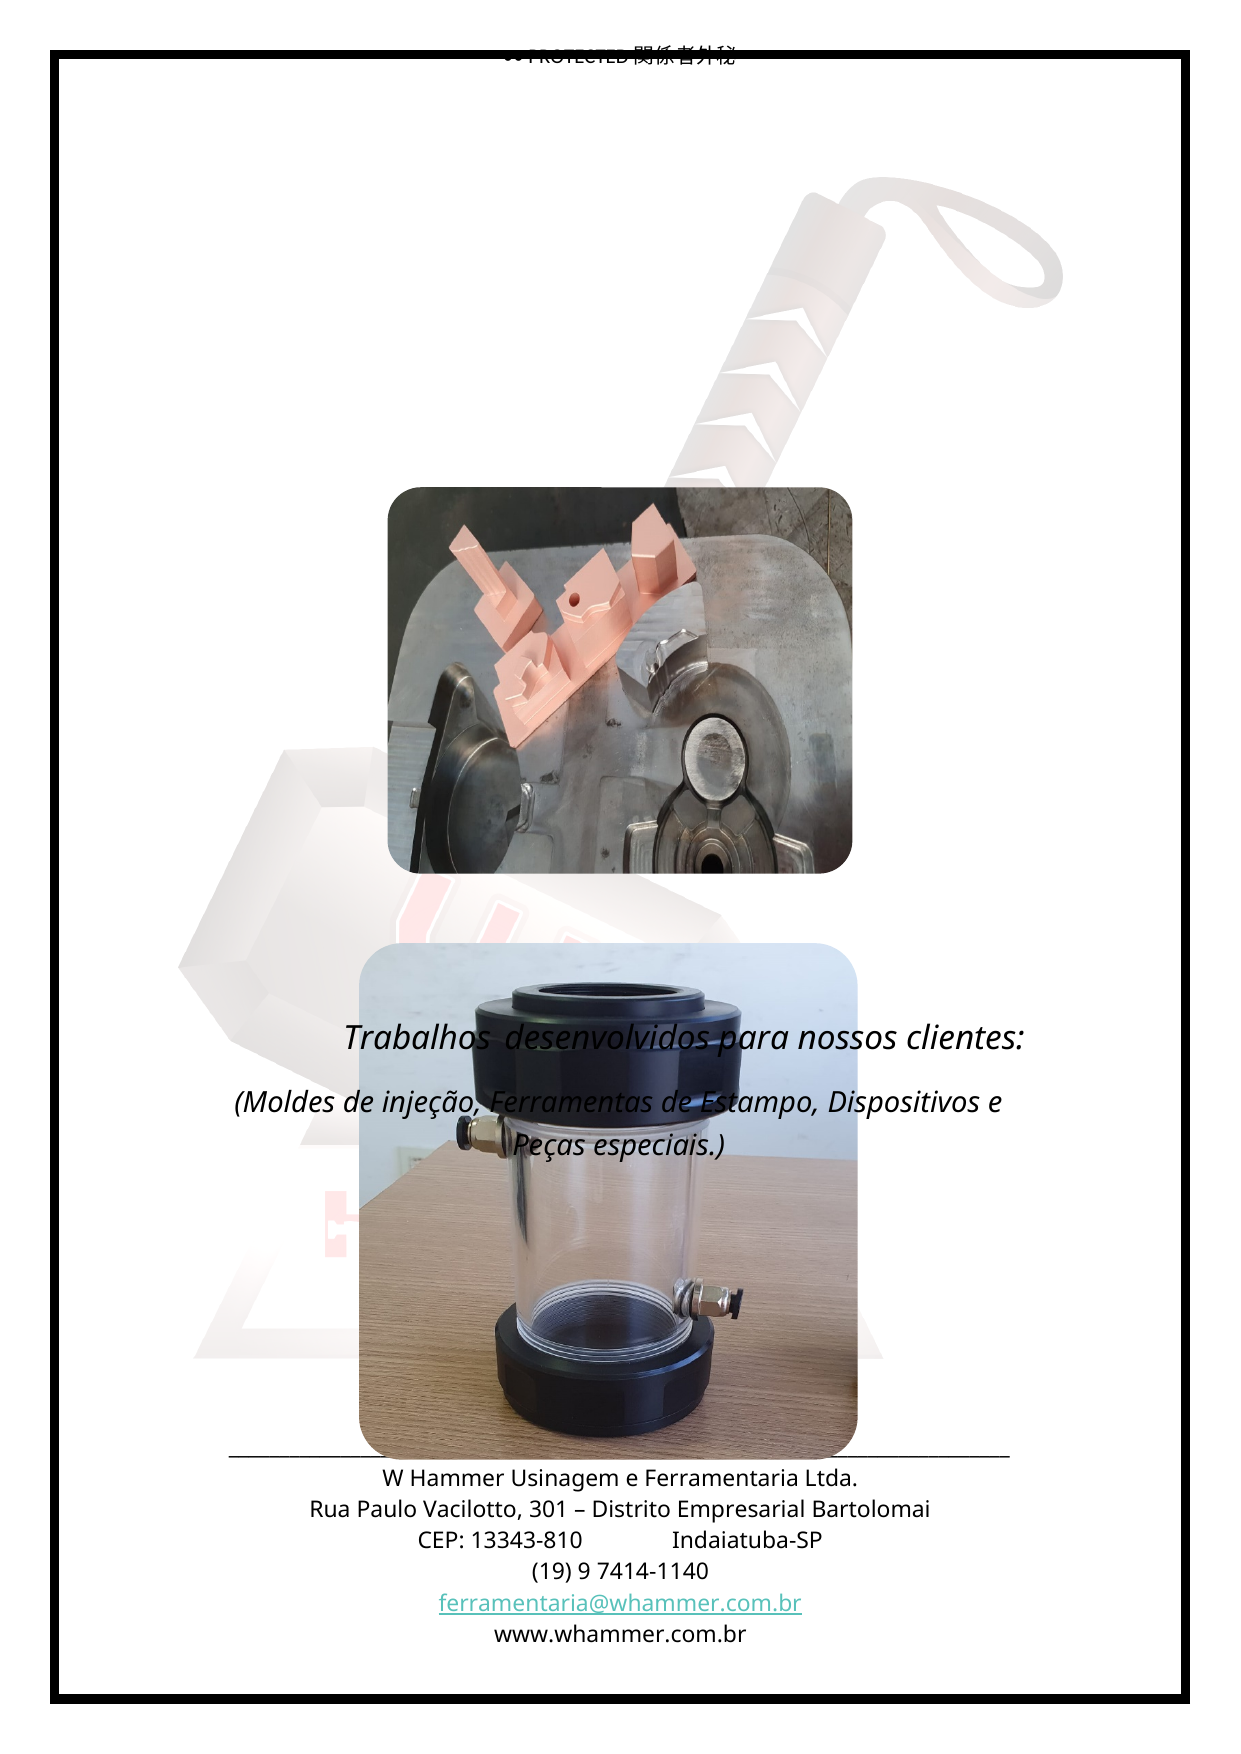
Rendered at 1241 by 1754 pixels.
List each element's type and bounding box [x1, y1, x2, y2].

picture [387, 487, 853, 874]
picture [359, 943, 858, 1460]
